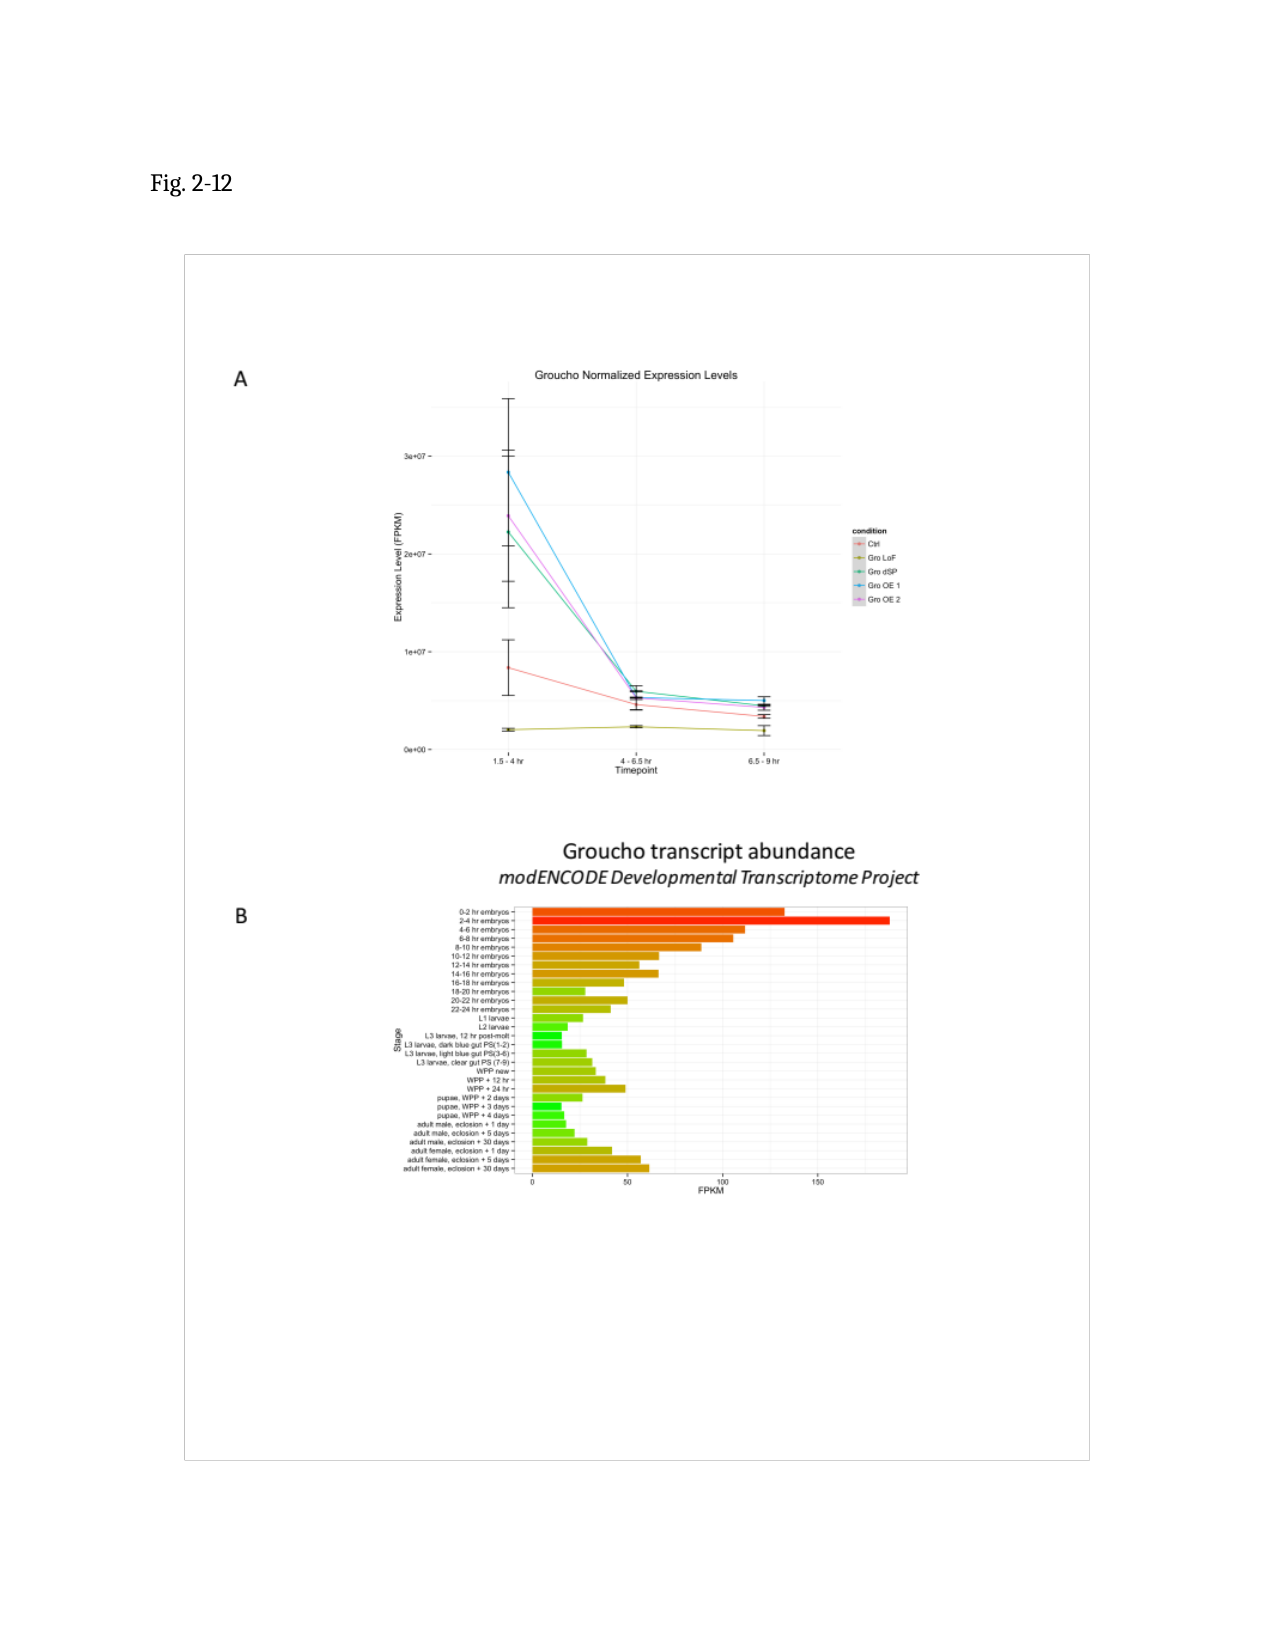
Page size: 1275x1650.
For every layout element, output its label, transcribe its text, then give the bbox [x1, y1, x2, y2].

text Fig. 2-12 [150, 169, 1125, 1486]
